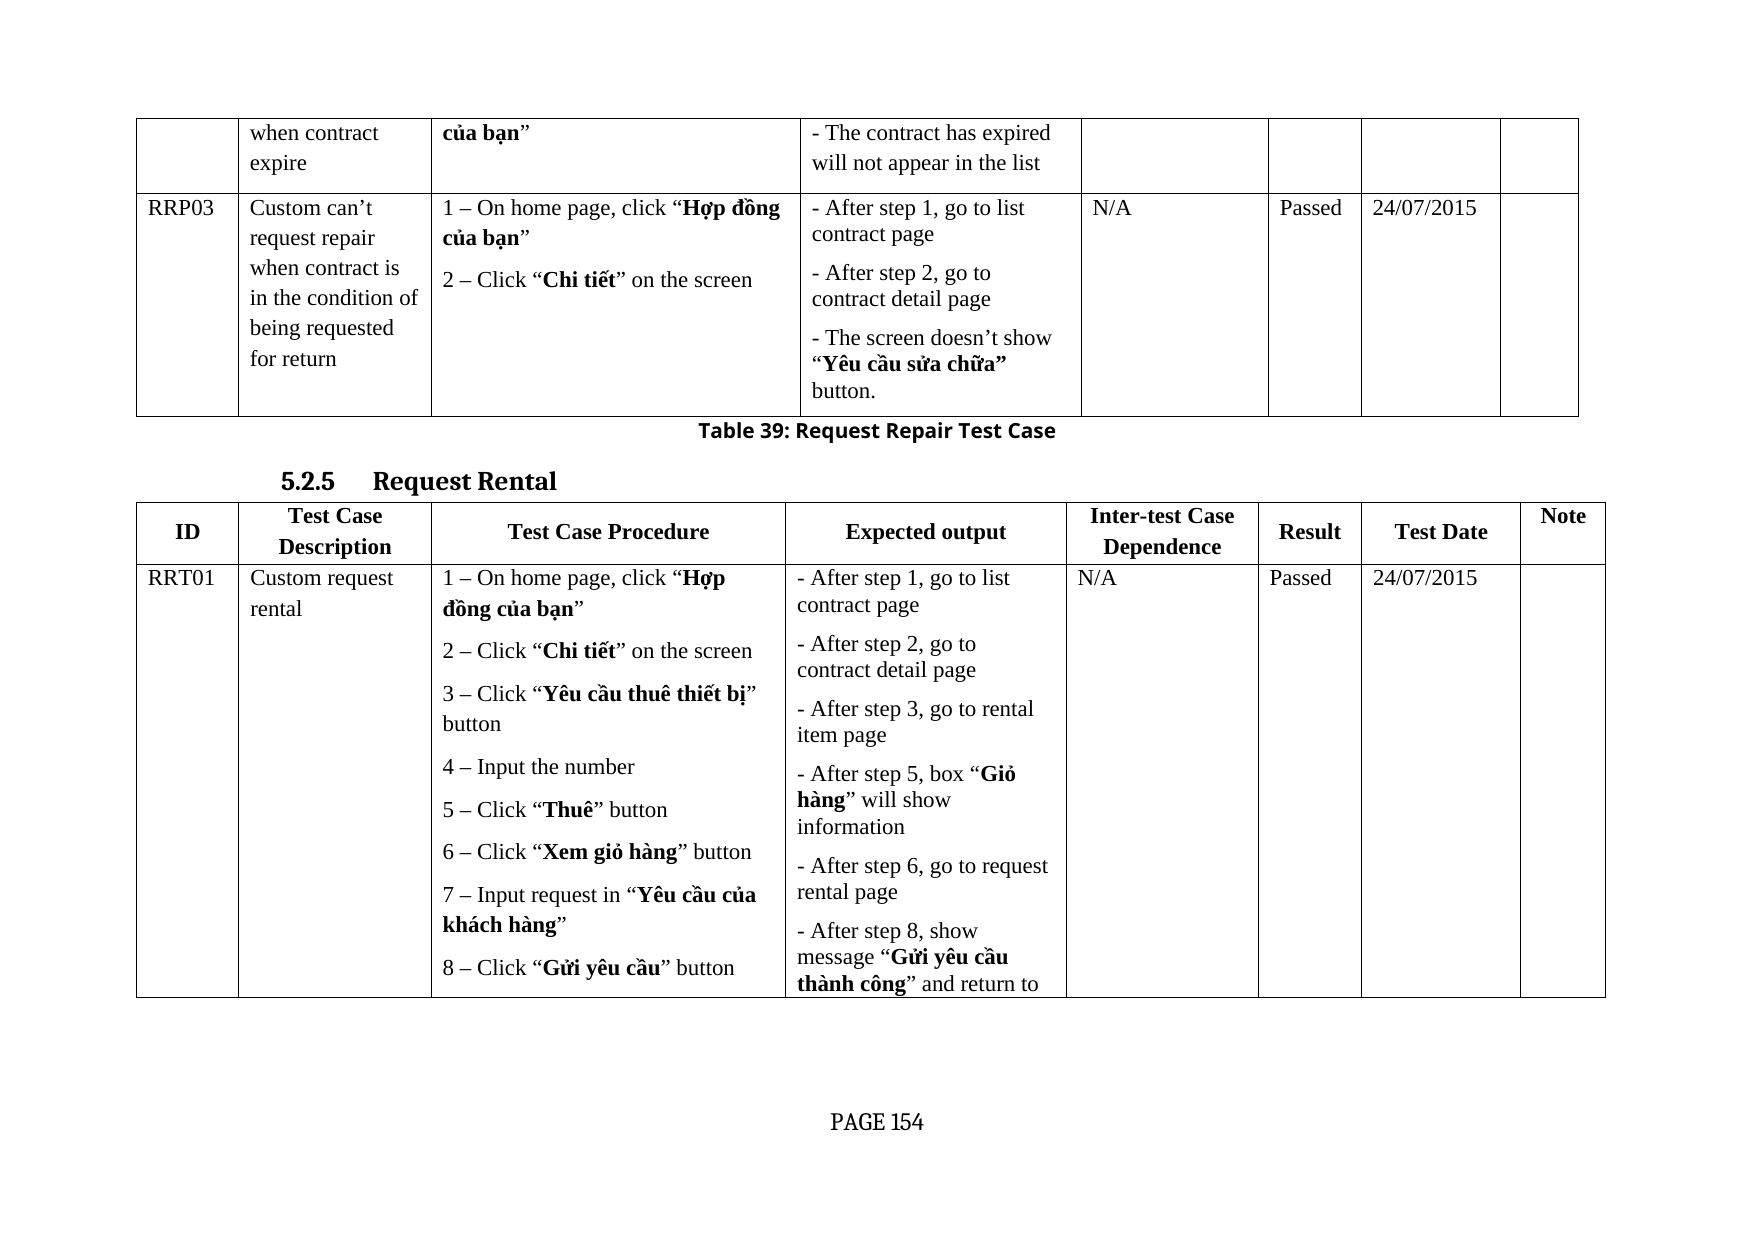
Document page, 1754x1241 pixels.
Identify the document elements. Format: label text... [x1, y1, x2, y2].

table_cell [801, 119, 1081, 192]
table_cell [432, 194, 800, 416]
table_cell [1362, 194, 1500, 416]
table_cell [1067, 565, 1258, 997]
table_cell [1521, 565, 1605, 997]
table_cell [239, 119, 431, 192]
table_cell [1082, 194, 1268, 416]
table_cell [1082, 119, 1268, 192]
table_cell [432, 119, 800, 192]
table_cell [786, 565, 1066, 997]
text Table 38: Request Repair Test Case [148, 417, 1606, 445]
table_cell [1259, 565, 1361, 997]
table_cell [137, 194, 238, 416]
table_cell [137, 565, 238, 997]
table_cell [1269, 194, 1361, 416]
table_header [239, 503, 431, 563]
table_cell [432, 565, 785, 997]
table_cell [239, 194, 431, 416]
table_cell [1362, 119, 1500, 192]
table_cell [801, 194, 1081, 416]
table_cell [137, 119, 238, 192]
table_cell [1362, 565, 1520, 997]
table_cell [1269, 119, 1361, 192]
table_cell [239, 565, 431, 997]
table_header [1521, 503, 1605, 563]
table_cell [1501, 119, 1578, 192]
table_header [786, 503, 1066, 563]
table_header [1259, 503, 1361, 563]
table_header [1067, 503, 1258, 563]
subtitle Request Rental [281, 466, 1606, 497]
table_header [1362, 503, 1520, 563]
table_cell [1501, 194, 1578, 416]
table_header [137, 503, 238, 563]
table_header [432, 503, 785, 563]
